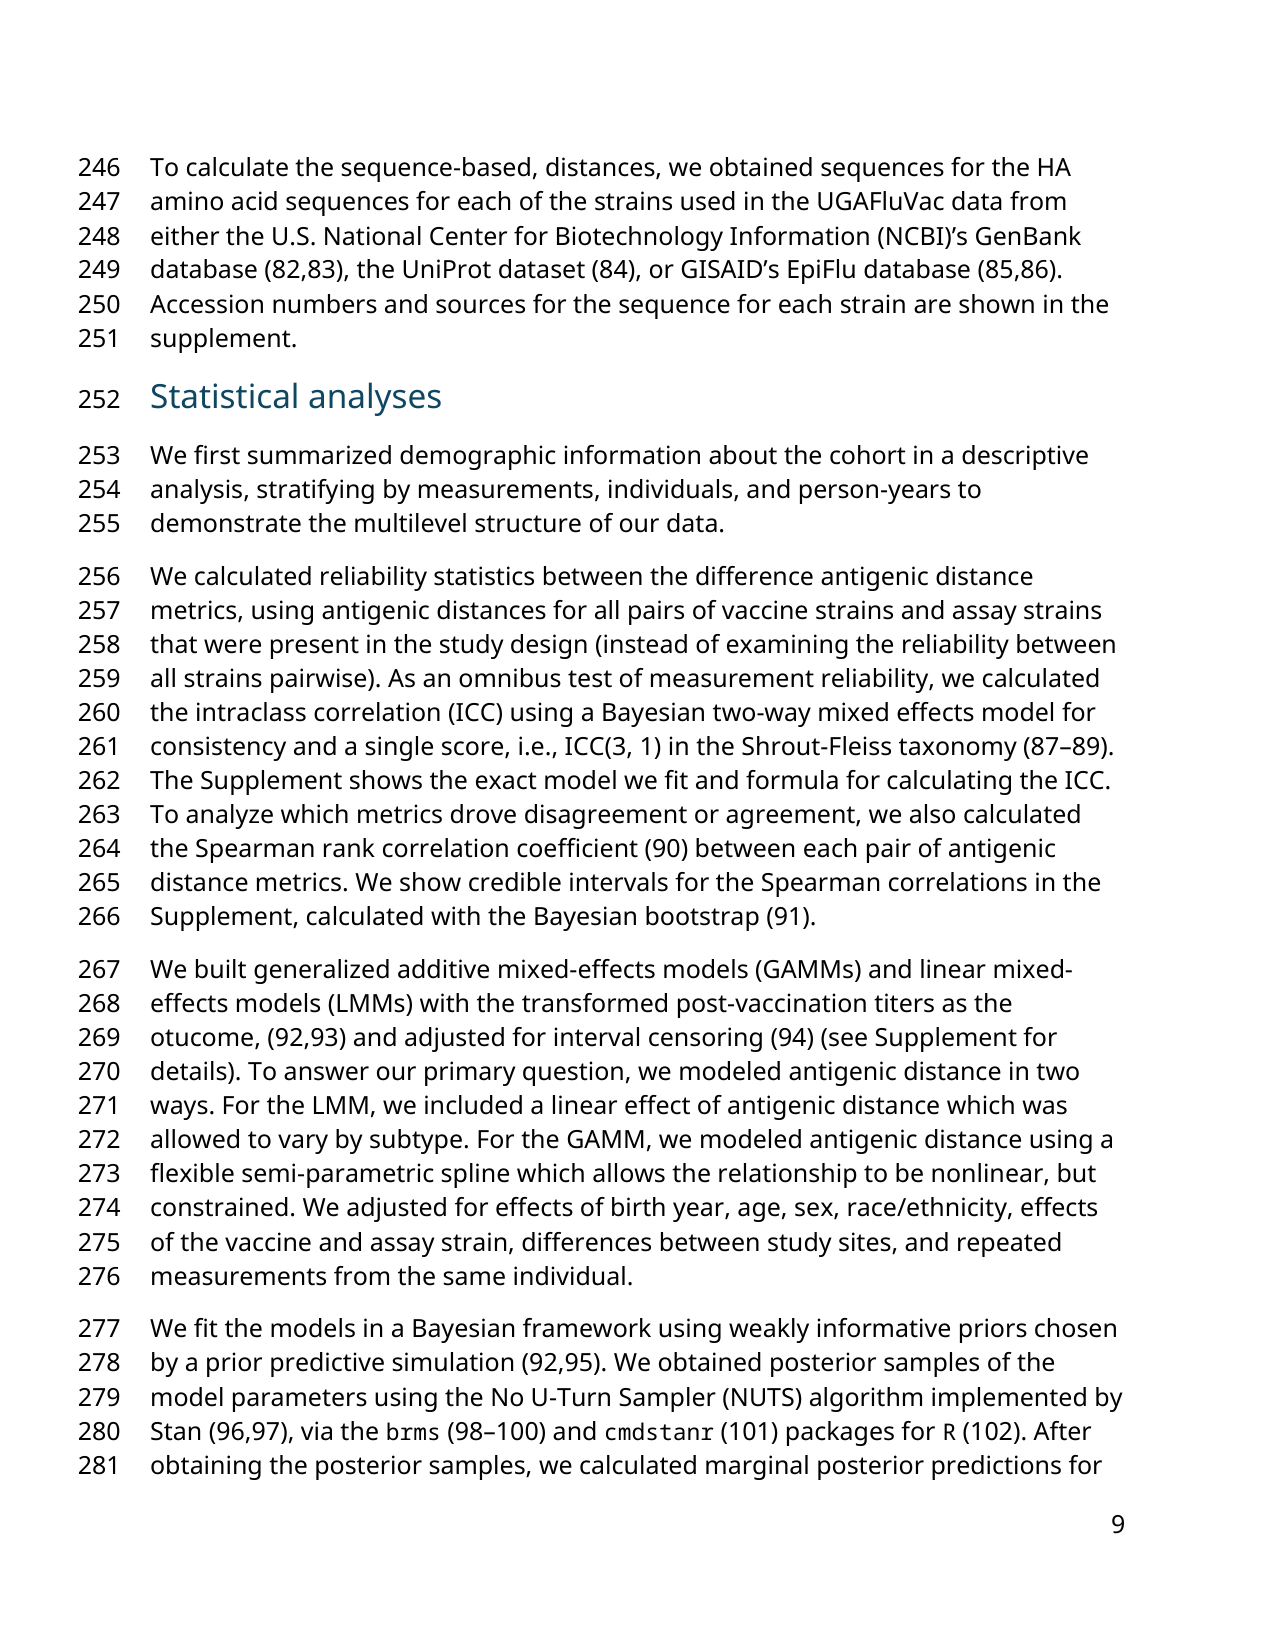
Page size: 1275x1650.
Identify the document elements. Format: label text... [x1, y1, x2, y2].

text We calculated reliability statistics between the difference antigenic distance metrics, using antigenic distances for all pairs of vaccine strains and assay strains that were present in the study design (instead of examining the reliability between all strains pairwise). As an omnibus test of measurement reliability, we calculated the intraclass correlation (ICC) using a Bayesian two-way mixed effects model for consistency and a single score, i.e., ICC(3, 1) in the Shrout-Fleiss taxonomy (87–89). The Supplement shows the exact model we fit and formula for calculating the ICC. To analyze which metrics drove disagreement or agreement, we also calculated the Spearman rank correlation coefficient (90) between each pair of antigenic distance metrics. We show credible intervals for the Spearman correlations in the Supplement, calculated with the Bayesian bootstrap (91). [150, 558, 1125, 933]
text To calculate the sequence-based, distances, we obtained sequences for the HA amino acid sequences for each of the strains used in the UGAFluVac data from either the U.S. National Center for Biotechnology Information (NCBI)’s GenBank database (82,83), the UniProt dataset (84), or GISAID’s EpiFlu database (85,86). Accession numbers and sources for the sequence for each strain are shown in the supplement. [150, 150, 1125, 354]
text We built generalized additive mixed-effects models (GAMMs) and linear mixed-effects models (LMMs) with the transformed post-vaccination titers as the otucome, (92,93) and adjusted for interval censoring (94) (see Supplement for details). To answer our primary question, we modeled antigenic distance in two ways. For the LMM, we included a linear effect of antigenic distance which was allowed to vary by subtype. For the GAMM, we modeled antigenic distance using a flexible semi-parametric spline which allows the relationship to be nonlinear, but constrained. We adjusted for effects of birth year, age, sex, race/ethnicity, effects of the vaccine and assay strain, differences between study sites, and repeated measurements from the same individual. [150, 952, 1125, 1292]
text We first summarized demographic information about the cohort in a descriptive analysis, stratifying by measurements, individuals, and person-years to demonstrate the multilevel structure of our data. [150, 437, 1125, 539]
subtitle Statistical analyses [150, 373, 1125, 418]
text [150, 1311, 1125, 1481]
